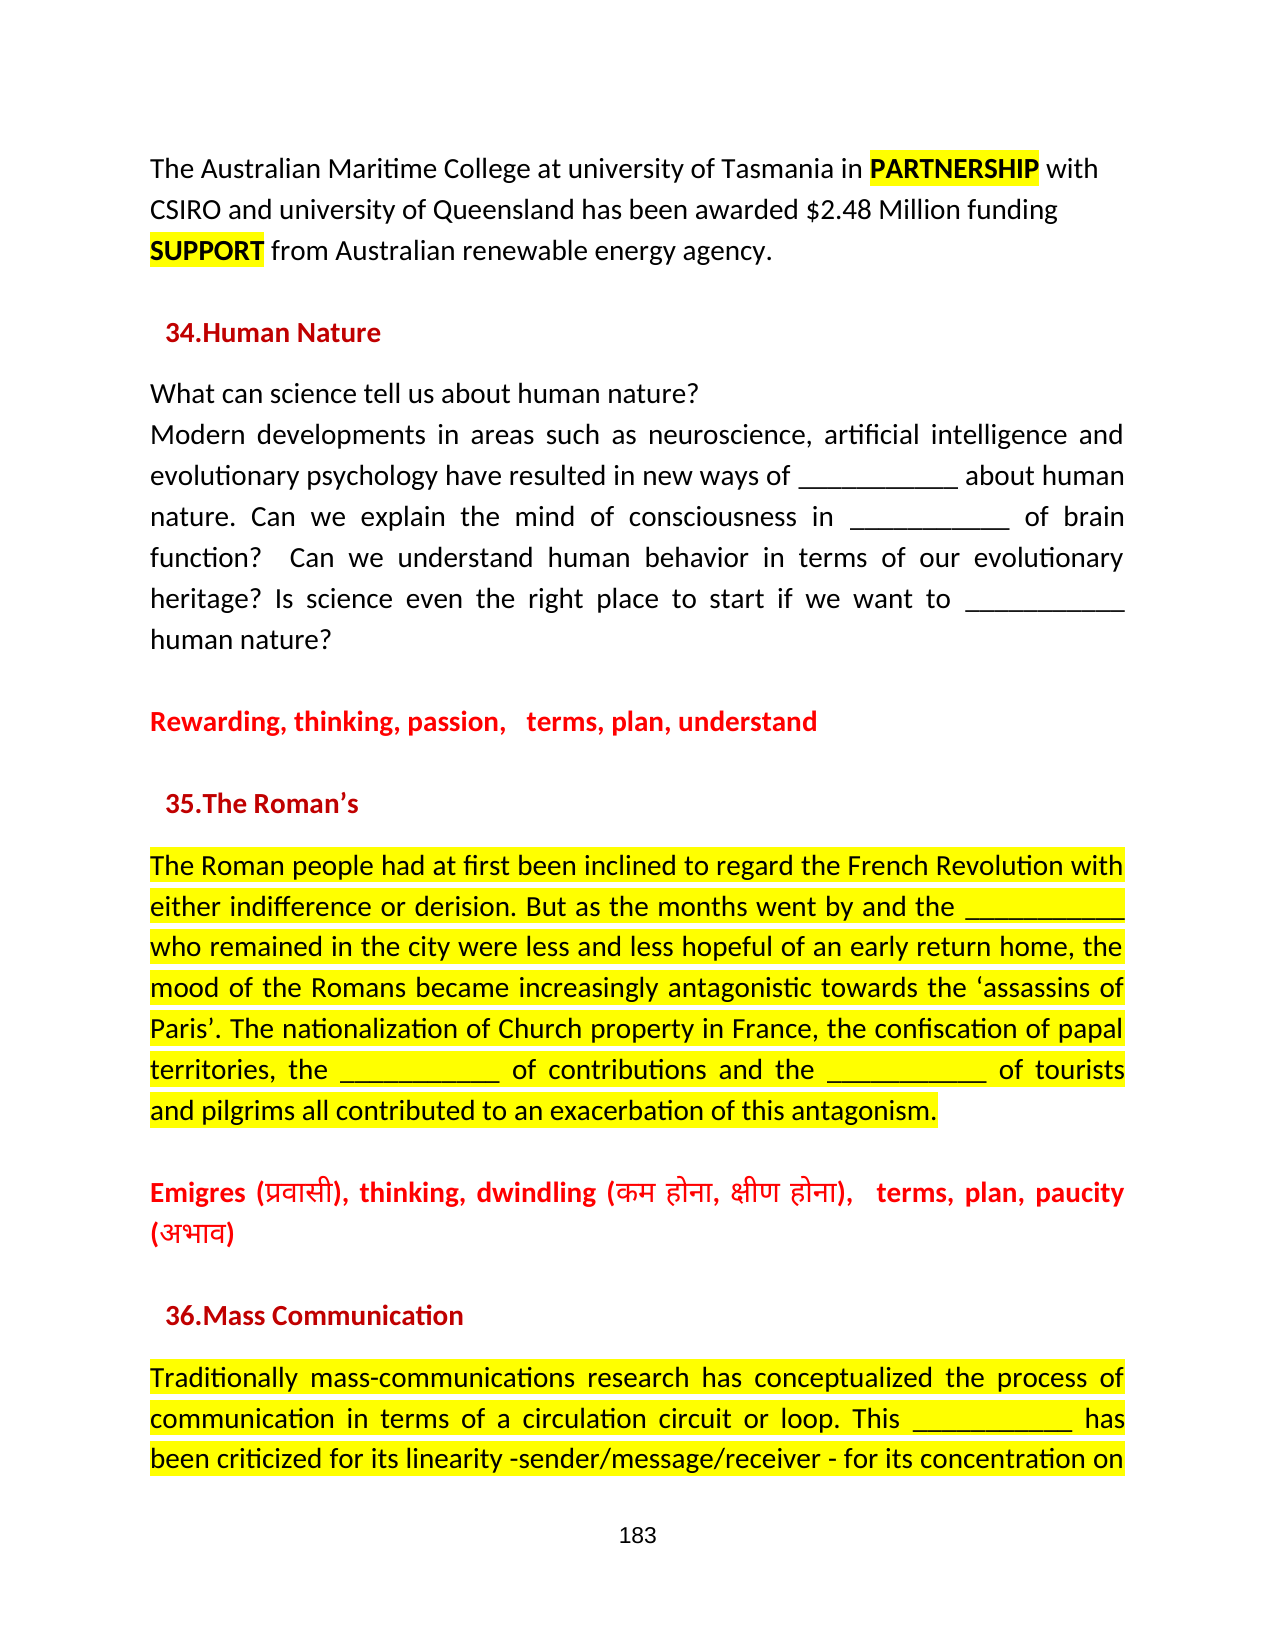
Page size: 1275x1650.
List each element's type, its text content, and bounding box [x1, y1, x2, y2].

list Mass Communication [165, 1297, 1125, 1333]
text Emigres (प्रवासी), thinking, dwindling (कम होना, क्षीण होना), terms, plan, paucity (अभाव) [150, 1174, 1125, 1251]
text What can science tell us about human nature? [150, 376, 1125, 411]
list The Roman’s [165, 785, 1125, 821]
text Rewarding, thinking, passion, terms, plan, understand [150, 703, 1125, 739]
text The Roman people had at first been inclined to regard the French Revolution with either indifference or derision. But as the months went by and the ___________ who remained in the city were less and less hopeful of an early return home, the mood of the Romans became increasingly antagonistic towards the ‘assassins of Paris’. The nationalization of Church property in France, the confiscation of papal territories, the ___________ of contributions and the ___________ of tourists and pilgrims all contributed to an exacerbation of this antagonism. [150, 1087, 1125, 1128]
text The Australian Maritime College at university of Tasmania in PARTNERSHIP with CSIRO and university of Queensland has been awarded $2.48 Million funding SUPPORT from Australian renewable energy agency. [150, 150, 1125, 267]
text Modern developments in areas such as neuroscience, artificial intelligence and evolutionary psychology have resulted in new ways of ___________ about human nature. Can we explain the mind of consciousness in ___________ of brain function? Can we understand human behavior in terms of our evolutionary heritage? Is science even the right place to start if we want to ___________ human nature? [150, 416, 1125, 657]
list Human Nature [165, 314, 1125, 349]
